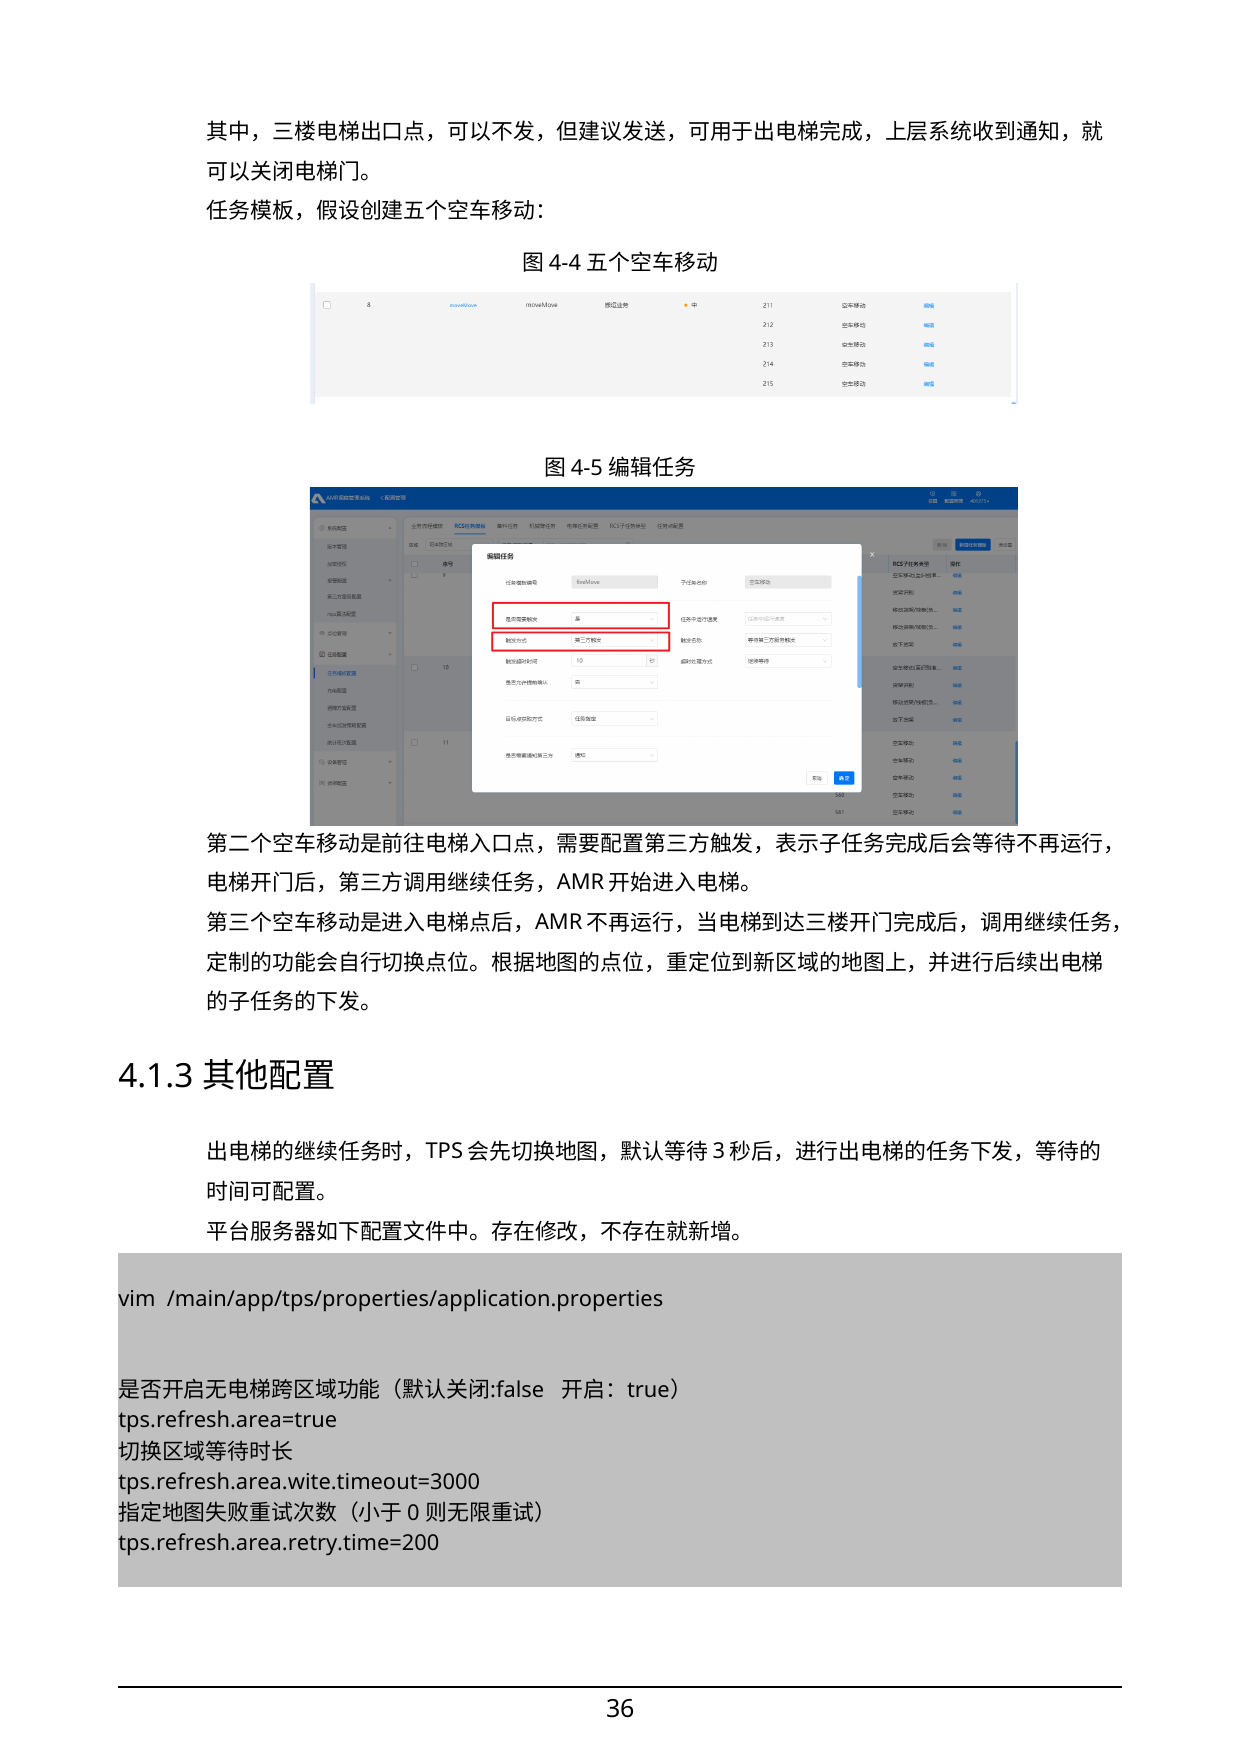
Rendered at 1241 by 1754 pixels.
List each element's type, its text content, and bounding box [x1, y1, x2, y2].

picture [309, 487, 1018, 826]
text 切换区域等待时长 [118, 1434, 1122, 1466]
text 第三个空车移动是进入电梯点后，AMR不再运行，当电梯到达三楼开门完成后，调用继续任务，定制的功能会自行切换点位。根据地图的点位，重定位到新区域的地图上，并进行后续出电梯的子任务的下发。 [207, 905, 1122, 1016]
text 是否开启无电梯跨区域功能（默认关闭:false 开启：true） [118, 1372, 1122, 1404]
text tps.refresh.area=true [118, 1404, 1122, 1434]
text tps.refresh.area.retry.time=200 [118, 1527, 1122, 1557]
text tps.refresh.area.wite.timeout=3000 [118, 1466, 1122, 1495]
text 平台服务器如下配置文件中。存在修改，不存在就新增。 [207, 1214, 1122, 1245]
picture [309, 283, 1018, 404]
text 图4-4 五个空车移动 [118, 245, 1122, 277]
text 出电梯的继续任务时，TPS会先切换地图，默认等待3秒后，进行出电梯的任务下发，等待的时间可配置。 [207, 1134, 1122, 1206]
text 指定地图失败重试次数（小于0 则无限重试） [118, 1495, 1122, 1527]
text 任务模板，假设创建五个空车移动： [207, 193, 1122, 225]
subtitle 4.1.3 其他配置 [118, 1049, 1122, 1097]
text vim /main/app/tps/properties/application.properties [118, 1283, 1122, 1313]
text 第二个空车移动是前往电梯入口点，需要配置第三方触发，表示子任务完成后会等待不再运行，电梯开门后，第三方调用继续任务，AMR开始进入电梯。 [207, 826, 1122, 897]
text 其中，三楼电梯出口点，可以不发，但建议发送，可用于出电梯完成，上层系统收到通知，就可以关闭电梯门。 [207, 114, 1122, 185]
text 图4-5 编辑任务 [118, 450, 1122, 482]
